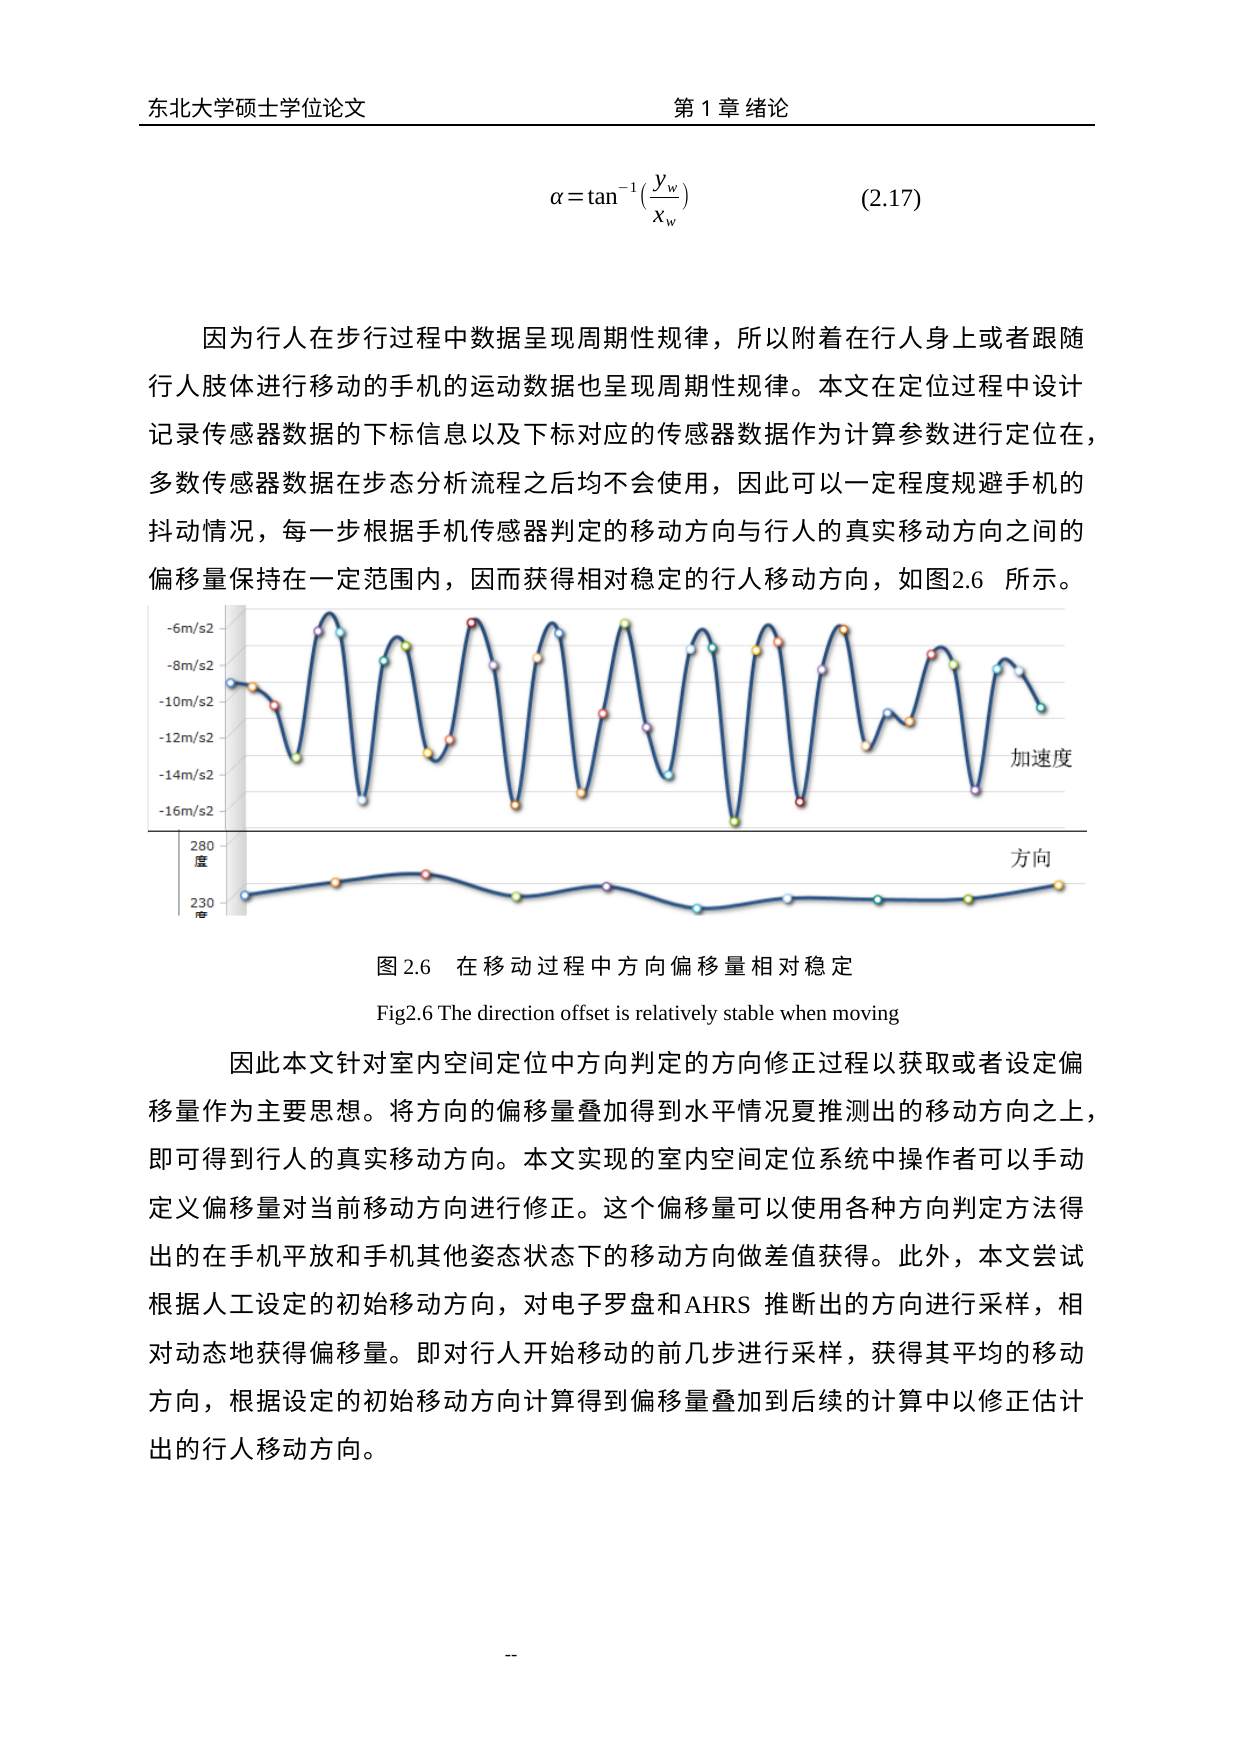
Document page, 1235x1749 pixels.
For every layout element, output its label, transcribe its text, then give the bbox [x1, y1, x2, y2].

picture [147, 605, 1087, 918]
text Fig2.6 The direction offset is relatively stable when moving [149, 989, 1086, 1037]
text 因为行人在步行过程中数据呈现周期性规律，所以附着在行人身上或者跟随行人肢体进行移动的手机的运动数据也呈现周期性规律。本文在定位过程中设计记录传感器数据的下标信息以及下标对应的传感器数据作为计算参数进行定位在，多数传感器数据在步态分析流程之后均不会使用，因此可以一定程度规避手机的抖动情况，每一步根据手机传感器判定的移动方向与行人的真实移动方向之间的偏移量保持在一定范围内，因而获得相对稳定的行人移动方向，如图2.6所示。 [149, 312, 1086, 602]
text (2.17) [149, 149, 1086, 246]
text 图2.6 在移动过程中方向偏移量相对稳定 [149, 918, 1086, 989]
text 因此本文针对室内空间定位中方向判定的方向修正过程以获取或者设定偏移量作为主要思想。将方向的偏移量叠加得到水平情况夏推测出的移动方向之上，即可得到行人的真实移动方向。本文实现的室内空间定位系统中操作者可以手动定义偏移量对当前移动方向进行修正。这个偏移量可以使用各种方向判定方法得出的在手机平放和手机其他姿态状态下的移动方向做差值获得。此外，本文尝试根据人工设定的初始移动方向，对电子罗盘和AHRS推断出的方向进行采样，相对动态地获得偏移量。即对行人开始移动的前几步进行采样，获得其平均的移动方向，根据设定的初始移动方向计算得到偏移量叠加到后续的计算中以修正估计出的行人移动方向。 [149, 1037, 1086, 1472]
